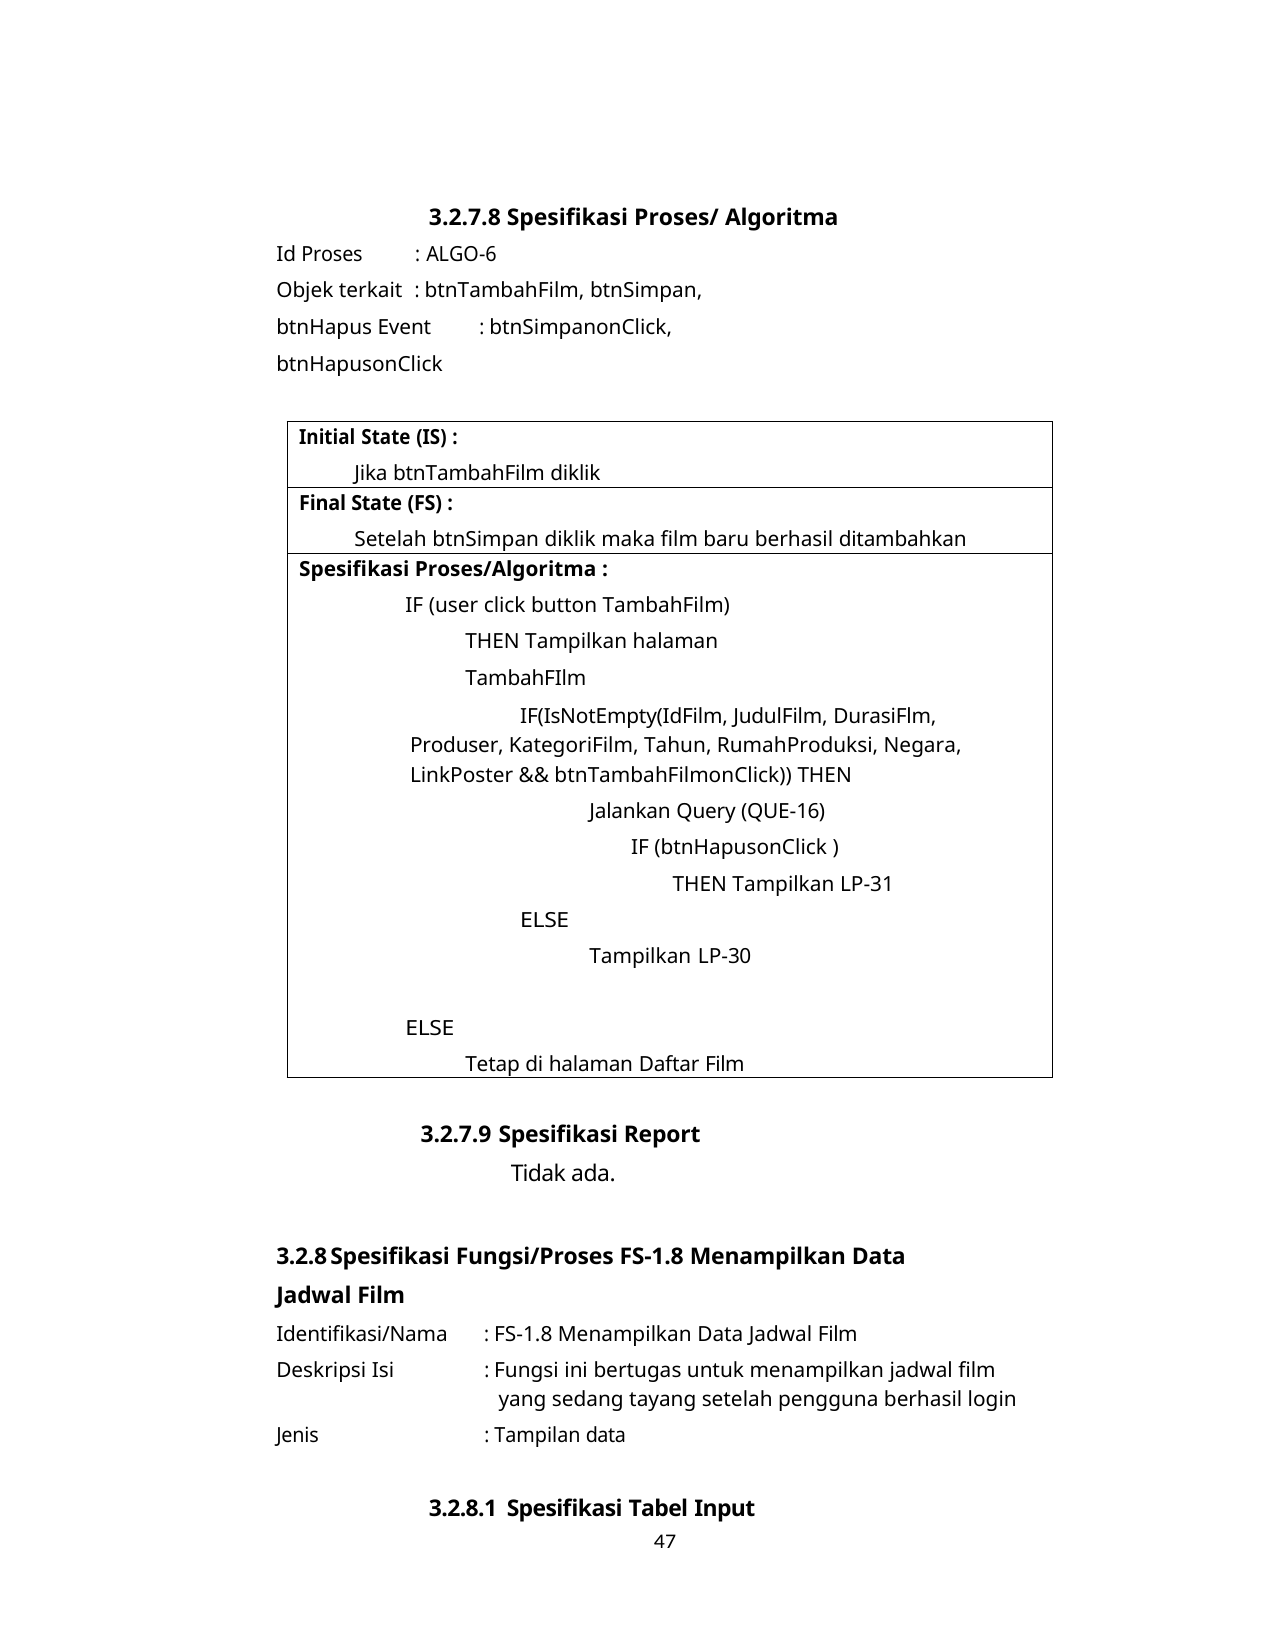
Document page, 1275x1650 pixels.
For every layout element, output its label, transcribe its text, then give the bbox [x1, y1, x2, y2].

text Id Proses : ALGO-6 [276, 239, 1167, 268]
text Identifikasi/Nama : FS-1.8 Menampilkan Data Jadwal Film [276, 1319, 1167, 1347]
text Jenis : Tampilan data [276, 1421, 1167, 1449]
subtitle Spesifikasi Report [179, 1118, 942, 1150]
subtitle Spesifikasi Fungsi/Proses FS-1.8 Menampilkan Data Jadwal Film [276, 1240, 943, 1311]
subtitle Spesifikasi Proses/ Algoritma [429, 201, 1167, 232]
text Tidak ada. [340, 1157, 787, 1188]
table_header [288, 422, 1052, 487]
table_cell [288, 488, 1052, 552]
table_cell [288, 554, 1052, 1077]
text Deskripsi Isi : Fungsi ini bertugas untuk menampilkan jadwal film yang sedang tayang setelah pengguna berhasil login [276, 1355, 1022, 1413]
subtitle Spesifikasi Tabel Input [429, 1492, 1167, 1523]
text Objek terkait : btnTambahFilm, btnSimpan, btnHapus Event : btnSimpanonClick, btnHapusonClick [276, 275, 783, 377]
